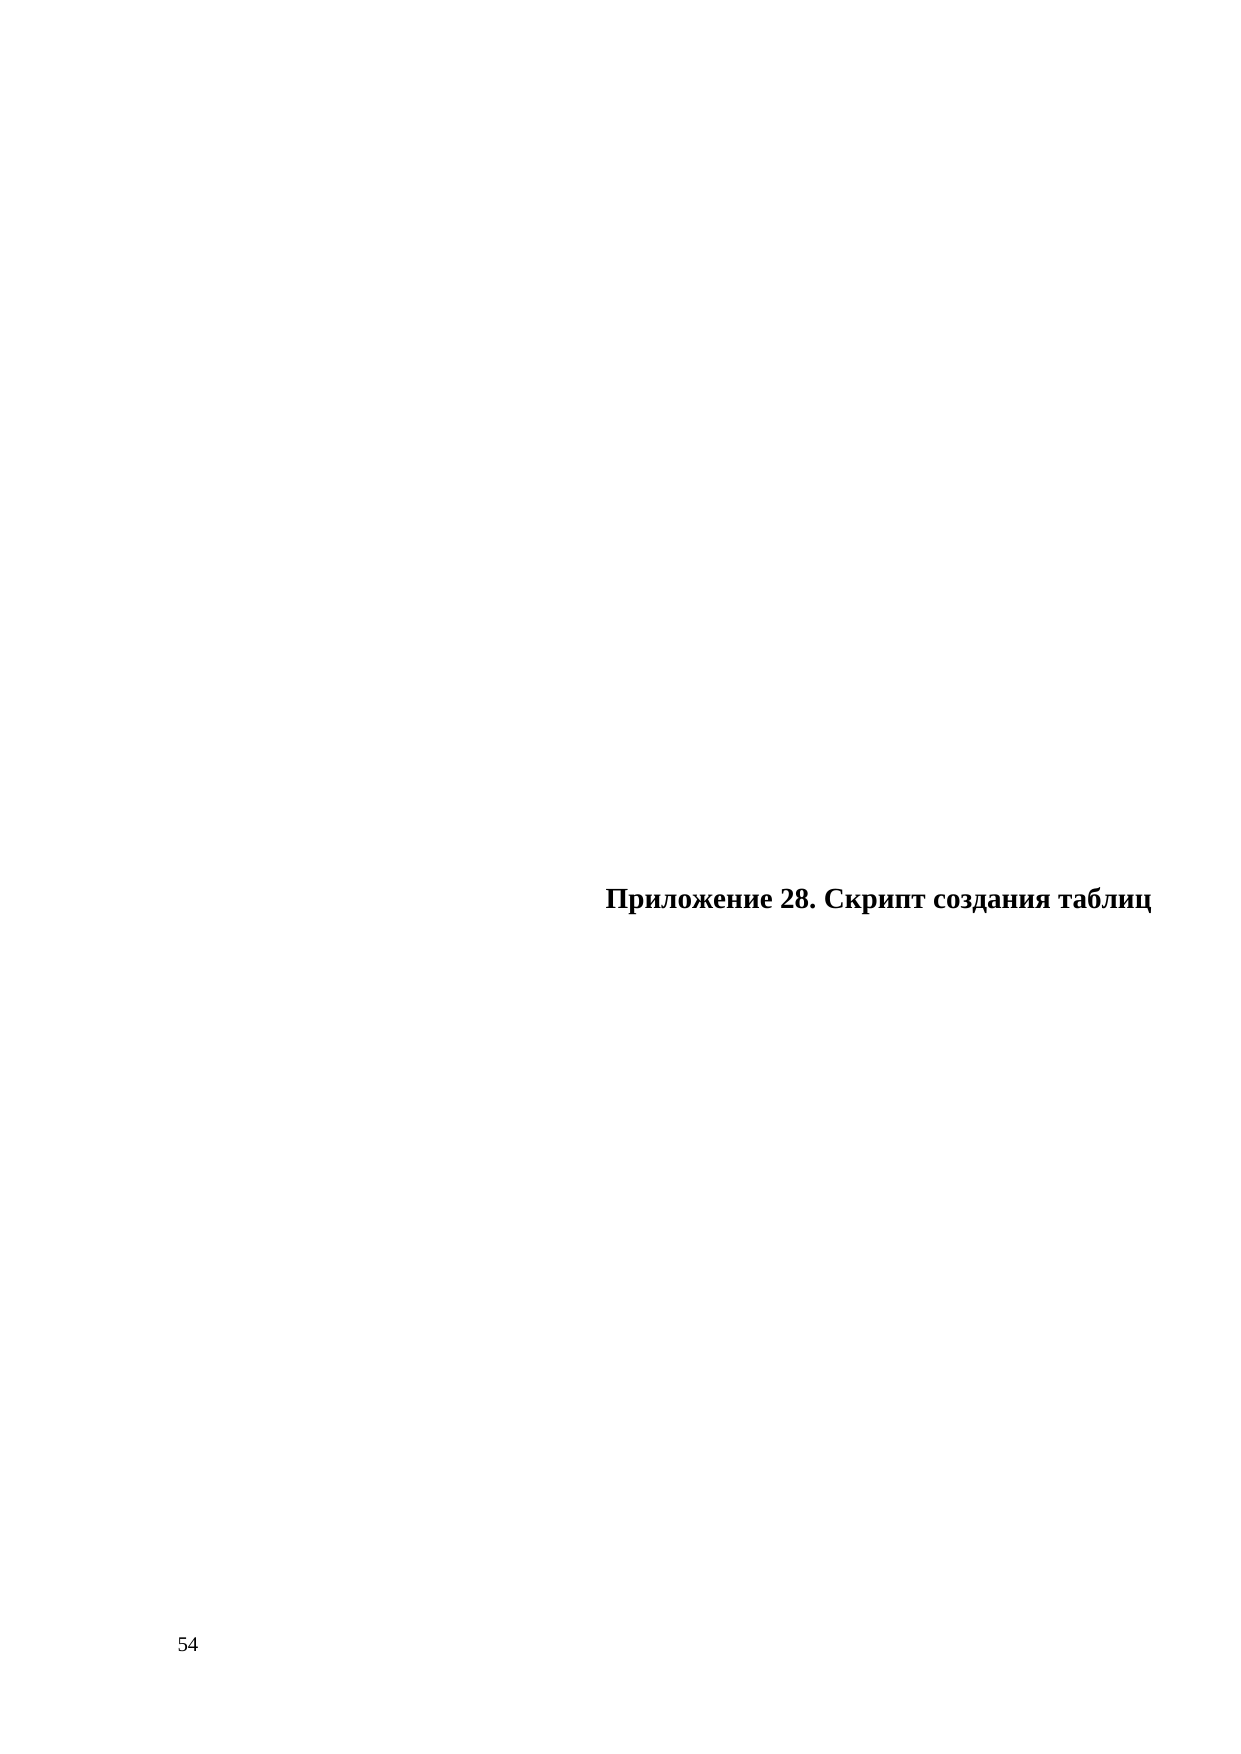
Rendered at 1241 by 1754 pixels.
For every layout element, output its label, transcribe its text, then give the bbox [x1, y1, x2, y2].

subtitle Приложение 28. Скрипт создания таблиц [177, 881, 1152, 914]
